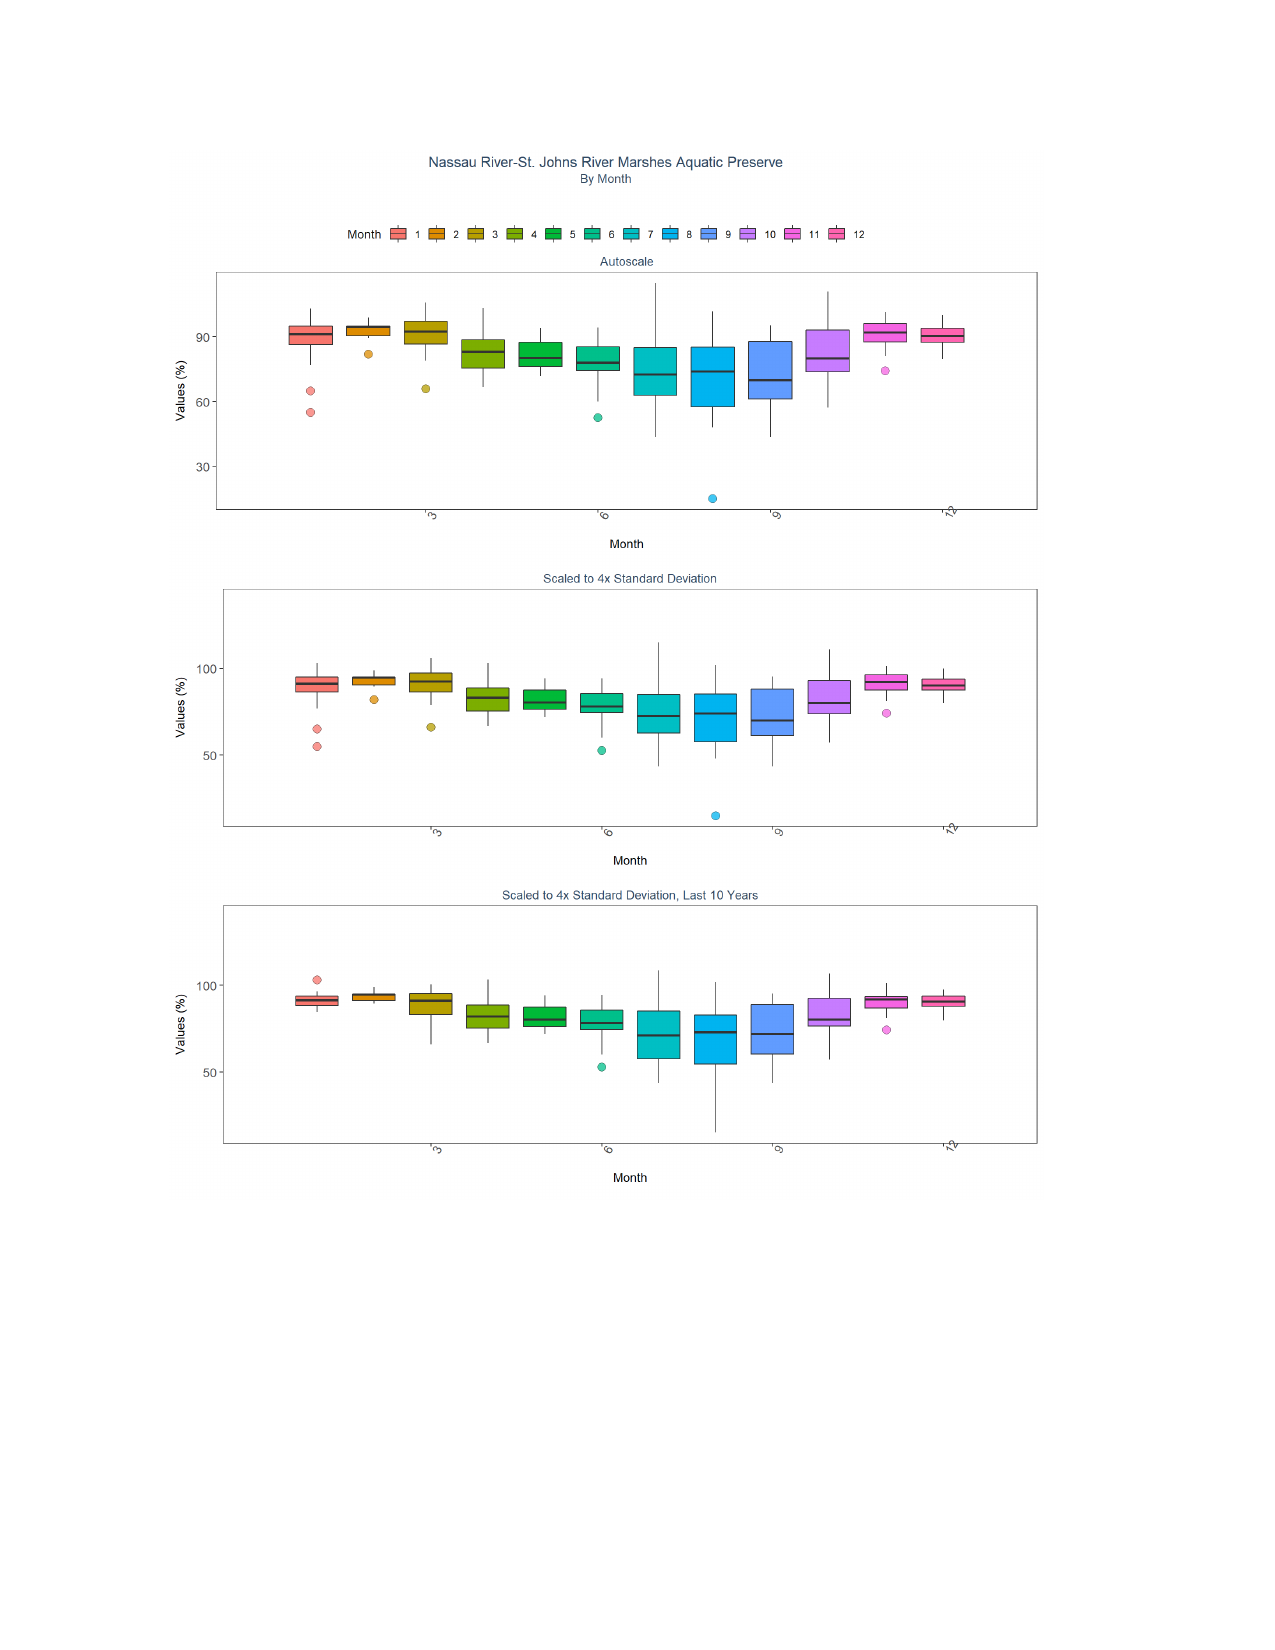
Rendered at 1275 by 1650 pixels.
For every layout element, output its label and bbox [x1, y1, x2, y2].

picture [168, 150, 1044, 1200]
